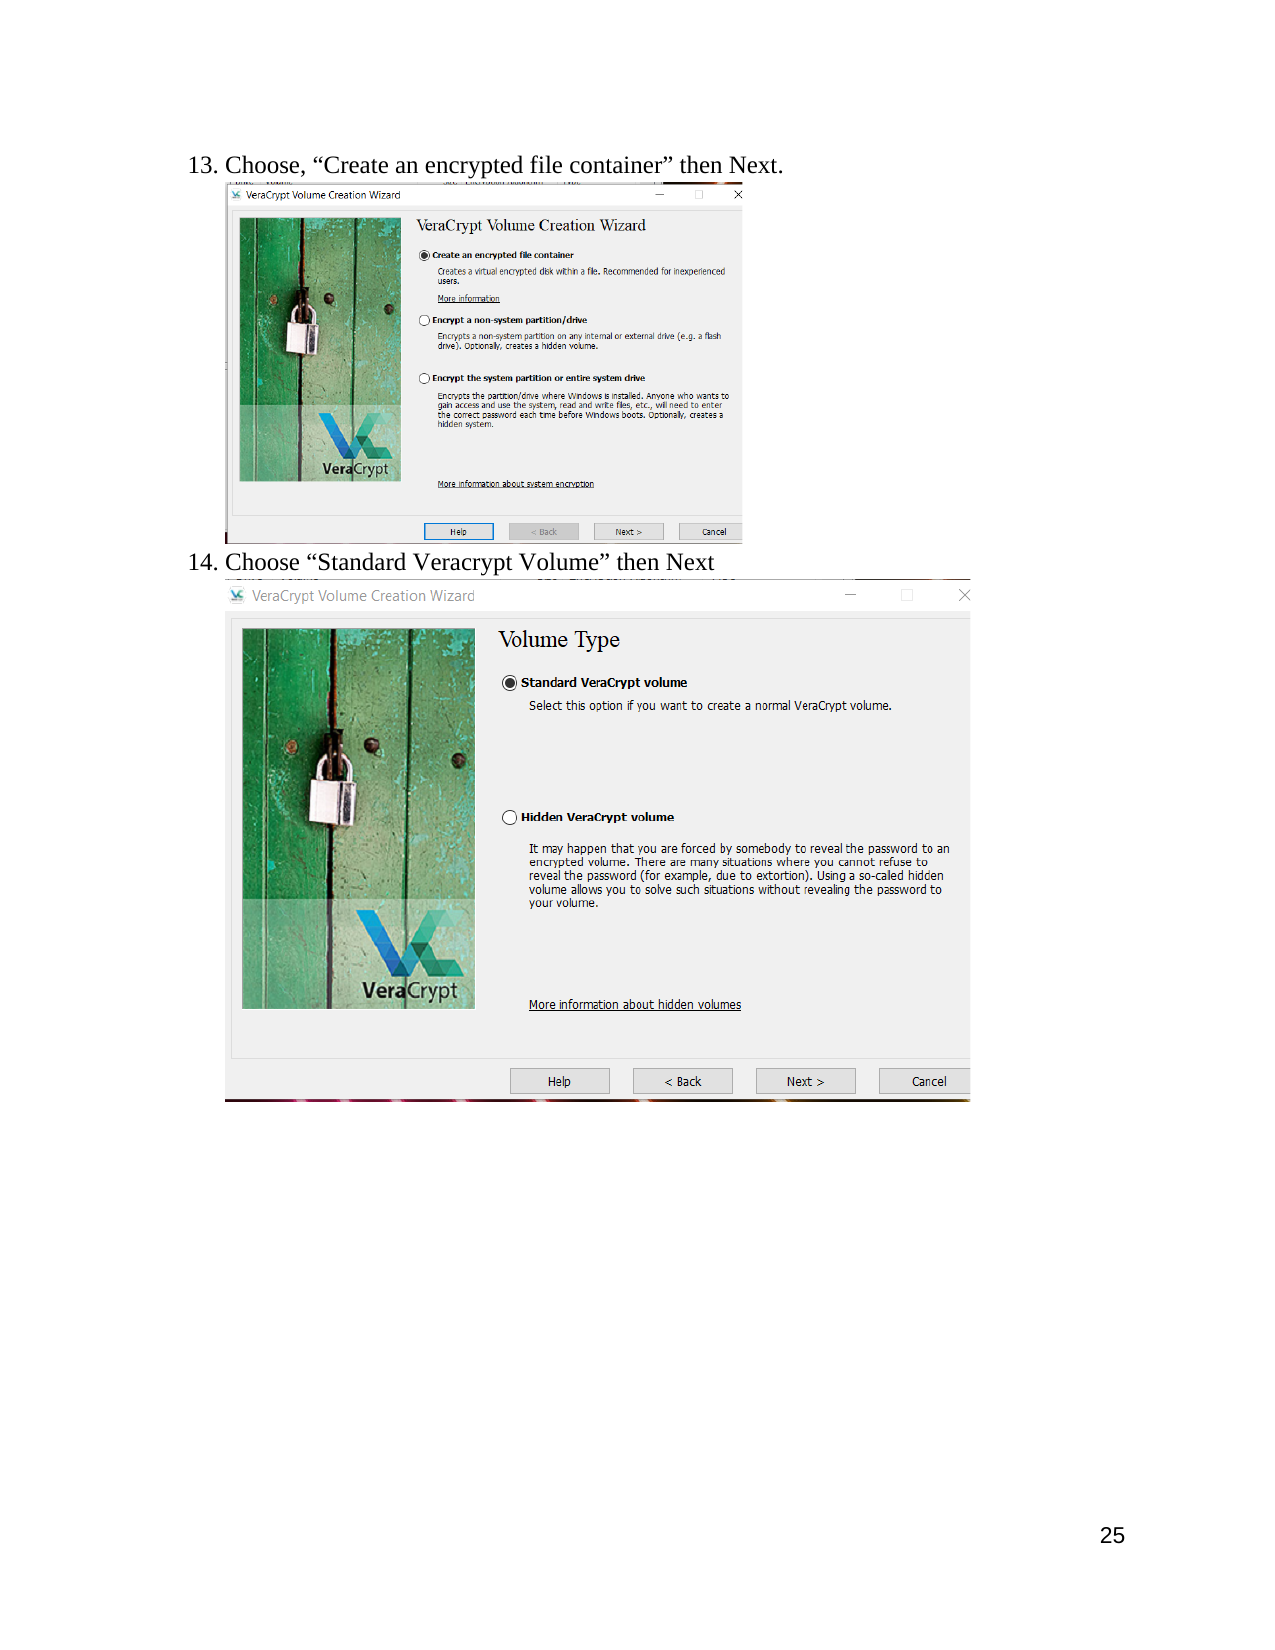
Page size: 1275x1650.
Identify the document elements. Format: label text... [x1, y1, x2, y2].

picture [225, 579, 971, 1102]
picture [225, 182, 743, 544]
